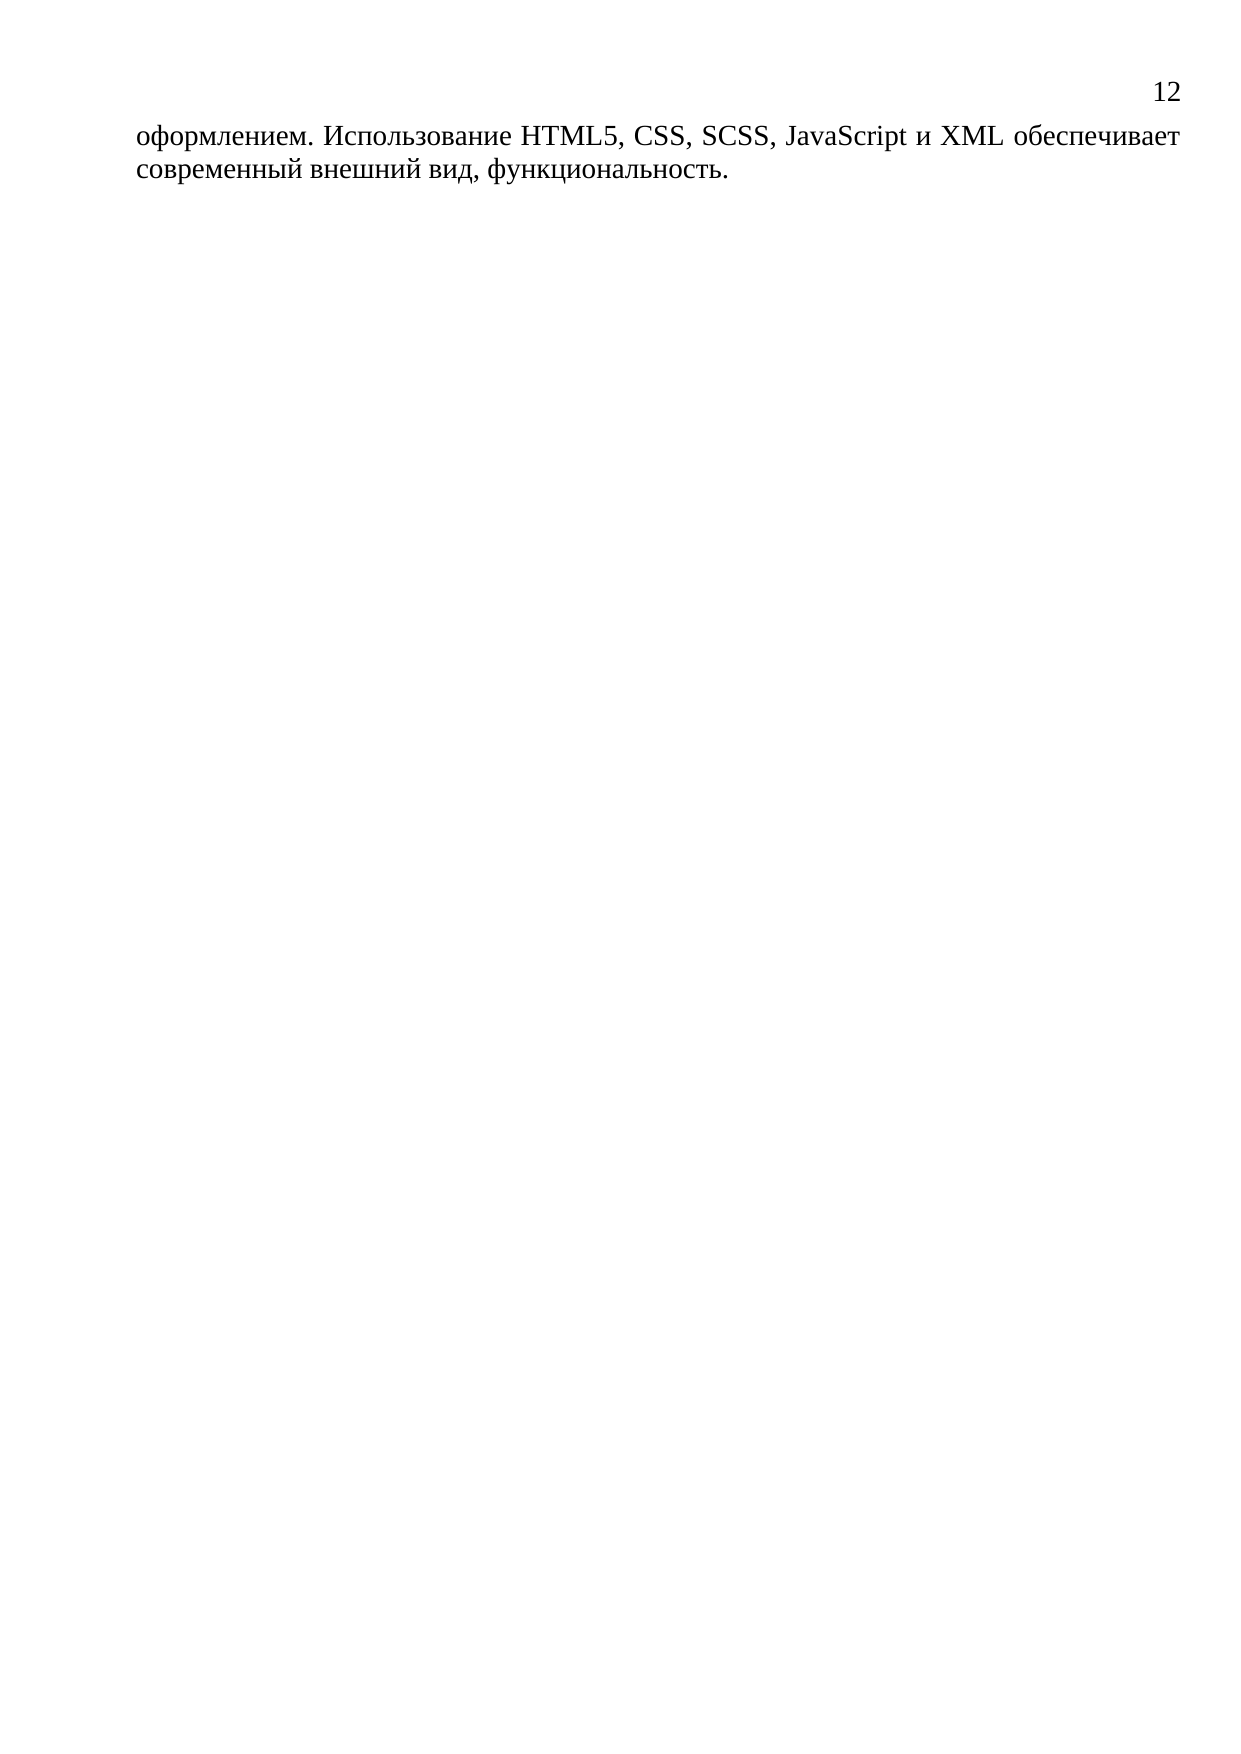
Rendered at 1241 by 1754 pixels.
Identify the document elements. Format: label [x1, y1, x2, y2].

text [136, 118, 1181, 185]
